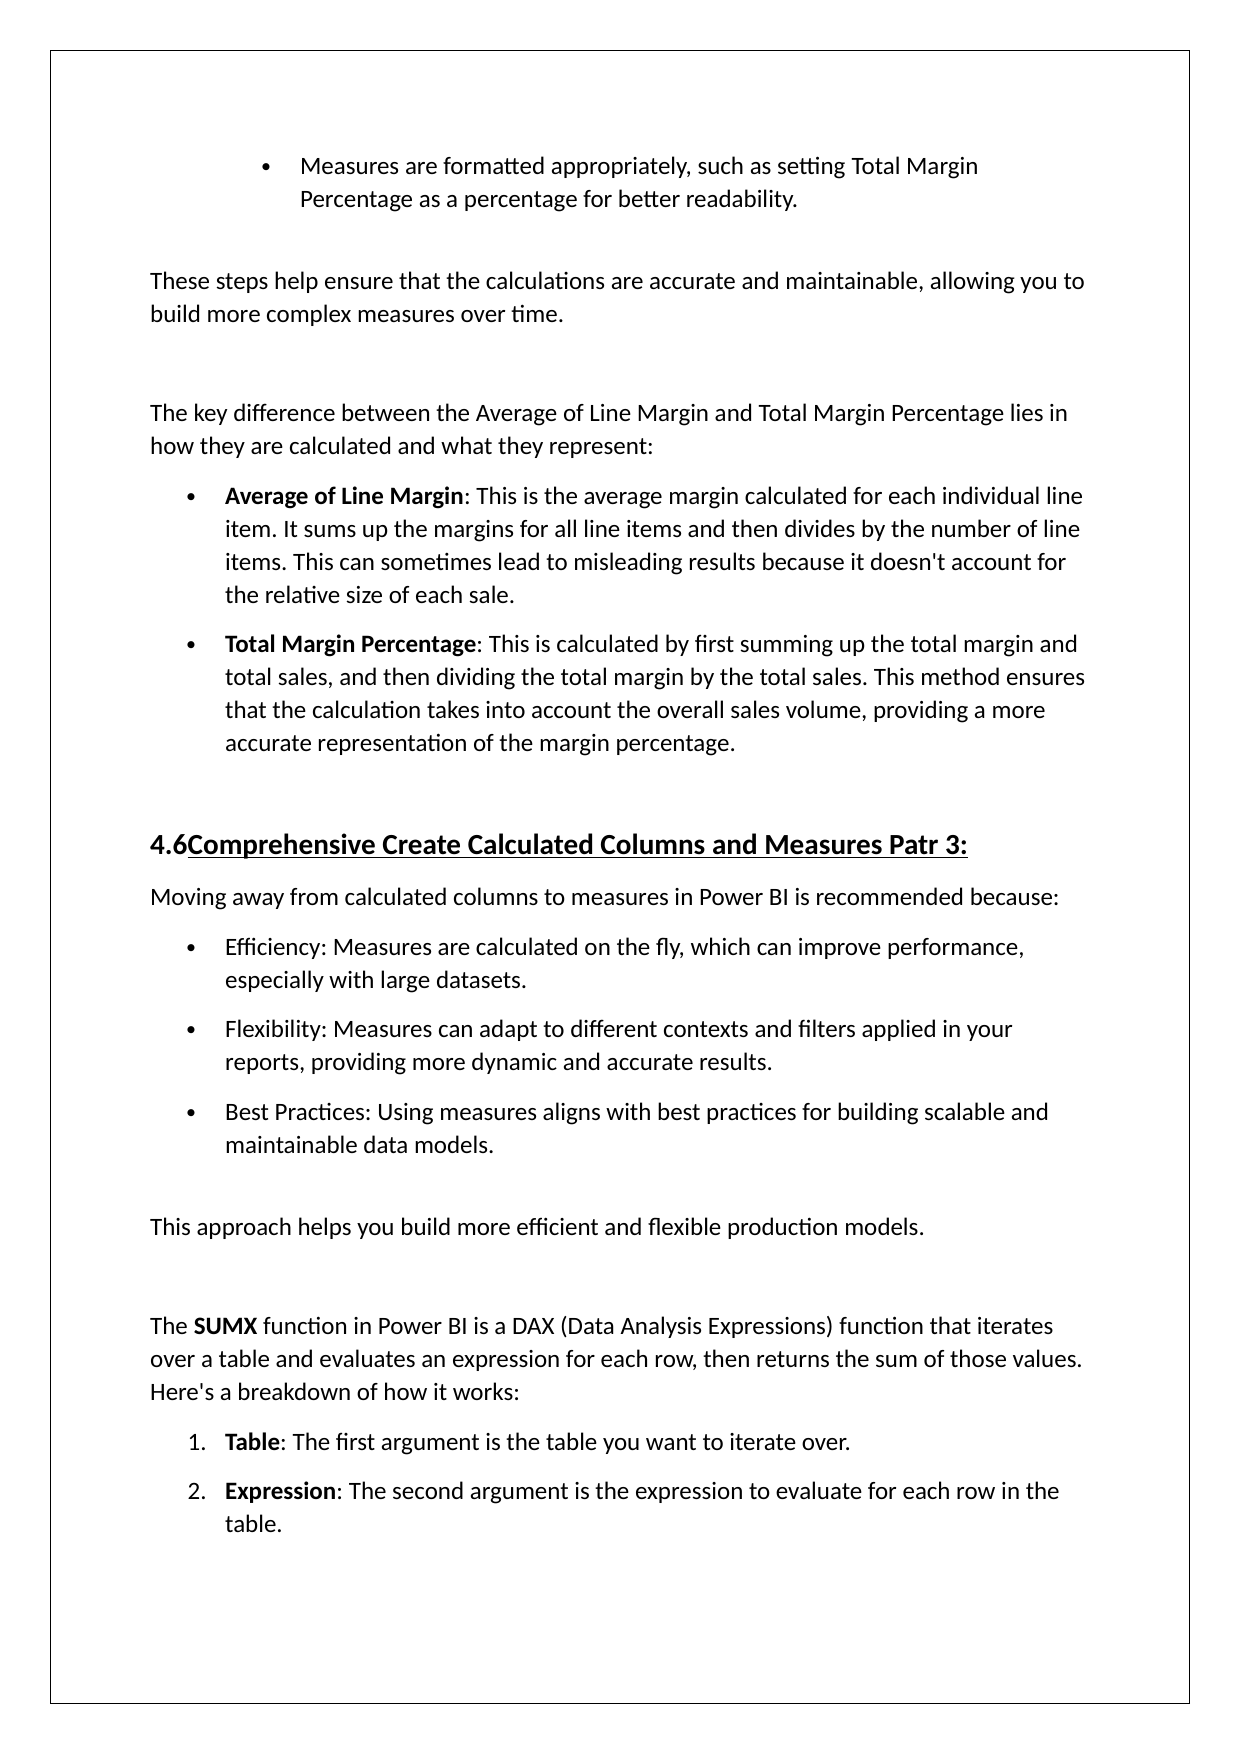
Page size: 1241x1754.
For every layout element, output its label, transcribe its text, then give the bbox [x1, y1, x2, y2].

list Flexibility: Measures can adapt to different contexts and filters applied in your reports, providing more dynamic and accurate results. [187, 1013, 1090, 1077]
text The SUMX function in Power BI is a DAX (Data Analysis Expressions) function that iterates over a table and evaluates an expression for each row, then returns the sum of those values. Here's a breakdown of how it works: [150, 1311, 1090, 1407]
text Moving away from calculated columns to measures in Power BI is recommended because: [150, 881, 1090, 912]
list Table: The first argument is the table you want to iterate over. [187, 1426, 1090, 1456]
list Total Margin Percentage: This is calculated by first summing up the total margin and total sales, and then dividing the total margin by the total sales. This method ensures that the calculation takes into account the overall sales volume, providing a more accurate representation of the margin percentage. [187, 628, 1090, 758]
list Comprehensive Create Calculated Columns and Measures Patr 3: [150, 826, 1090, 862]
list Average of Line Margin: This is the average margin calculated for each individual line item. It sums up the margins for all line items and then divides by the number of line items. This can sometimes lead to misleading results because it doesn't account for the relative size of each sale. [187, 480, 1090, 609]
text This approach helps you build more efficient and flexible production models. [150, 1178, 1090, 1242]
text These steps help ensure that the calculations are accurate and maintainable, allowing you to build more complex measures over time. [150, 232, 1090, 329]
list Best Practices: Using measures aligns with best practices for building scalable and maintainable data models. [187, 1096, 1090, 1159]
text The key difference between the Average of Line Margin and Total Margin Percentage lies in how they are calculated and what they represent: [150, 397, 1090, 461]
list Expression: The second argument is the expression to evaluate for each row in the table. [187, 1476, 1090, 1539]
list Measures are formatted appropriately, such as setting Total Margin Percentage as a percentage for better readability. [262, 150, 1090, 213]
list Efficiency: Measures are calculated on the fly, which can improve performance, especially with large datasets. [187, 931, 1090, 994]
